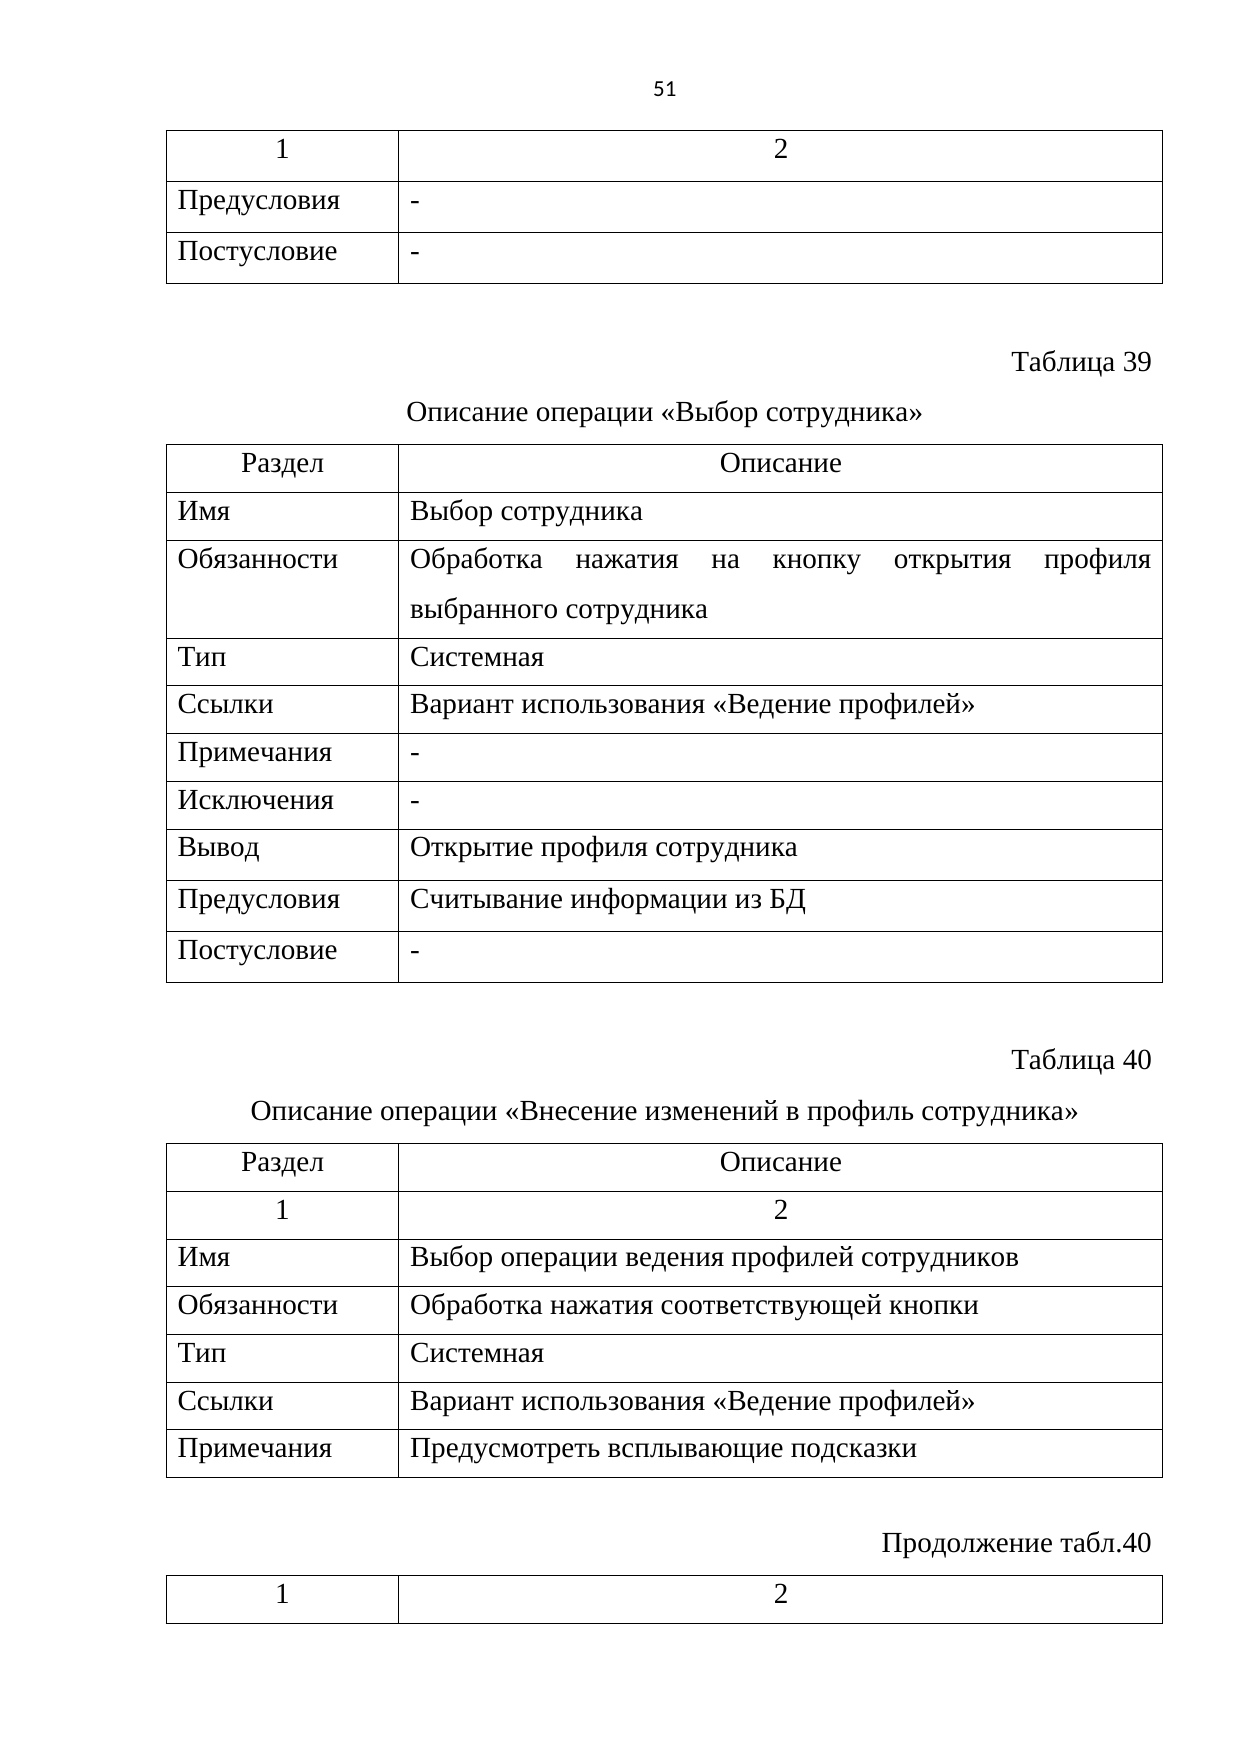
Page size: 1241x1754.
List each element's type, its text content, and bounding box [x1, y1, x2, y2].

table_cell Тип [167, 639, 398, 685]
table_header Раздел [167, 1144, 398, 1191]
table_header 2 [399, 131, 1162, 181]
table_cell Имя [167, 493, 398, 540]
table_cell Ссылки [167, 686, 398, 733]
table_cell Выбор операции ведения профилей сотрудников [399, 1240, 1162, 1286]
table_header Описание [399, 445, 1162, 492]
table_header 1 [167, 1576, 398, 1623]
table_cell Имя [167, 1240, 398, 1286]
text Продолжение табл.40 [177, 1525, 1152, 1558]
table_cell Обязанности [167, 541, 398, 638]
text Описание операции «Выбор сотрудника» [177, 394, 1152, 427]
table_header Описание [399, 1144, 1162, 1191]
table_cell - [399, 233, 1162, 283]
table_cell Открытие профиля сотрудника [399, 830, 1162, 880]
table_cell Системная [399, 639, 1162, 685]
table_cell - [399, 932, 1162, 982]
table_cell Выбор сотрудника [399, 493, 1162, 540]
text Таблица 39 [177, 344, 1152, 377]
table_cell - [399, 782, 1162, 828]
table_cell Предусловия [167, 881, 398, 931]
table_cell Вариант использования «Ведение профилей» [399, 1383, 1162, 1429]
table_cell - [399, 734, 1162, 781]
table_header Раздел [167, 445, 398, 492]
table_cell Постусловие [167, 233, 398, 283]
text Описание операции «Внесение изменений в профиль сотрудника» [177, 1093, 1152, 1126]
table_cell 2 [399, 1192, 1162, 1238]
table_cell Обработка нажатия соответствующей кнопки [399, 1287, 1162, 1334]
table_cell Системная [399, 1335, 1162, 1382]
table_cell Вывод [167, 830, 398, 880]
table_cell Вариант использования «Ведение профилей» [399, 686, 1162, 733]
table_cell Предусмотреть всплывающие подсказки [399, 1430, 1162, 1477]
table_cell Предусловия [167, 182, 398, 232]
table_cell Исключения [167, 782, 398, 828]
table_cell Обработка нажатия на кнопку открытия профиля выбранного сотрудника [399, 541, 1162, 638]
table_cell Примечания [167, 734, 398, 781]
table_cell Обязанности [167, 1287, 398, 1334]
table_header 2 [399, 1576, 1162, 1623]
table_cell Постусловие [167, 932, 398, 982]
table_cell - [399, 182, 1162, 232]
table_cell Считывание информации из БД [399, 881, 1162, 931]
text Таблица 40 [177, 1042, 1152, 1076]
table_cell 1 [167, 1192, 398, 1238]
table_cell Ссылки [167, 1383, 398, 1429]
table_header 1 [167, 131, 398, 181]
table_cell Тип [167, 1335, 398, 1382]
table_cell Примечания [167, 1430, 398, 1477]
